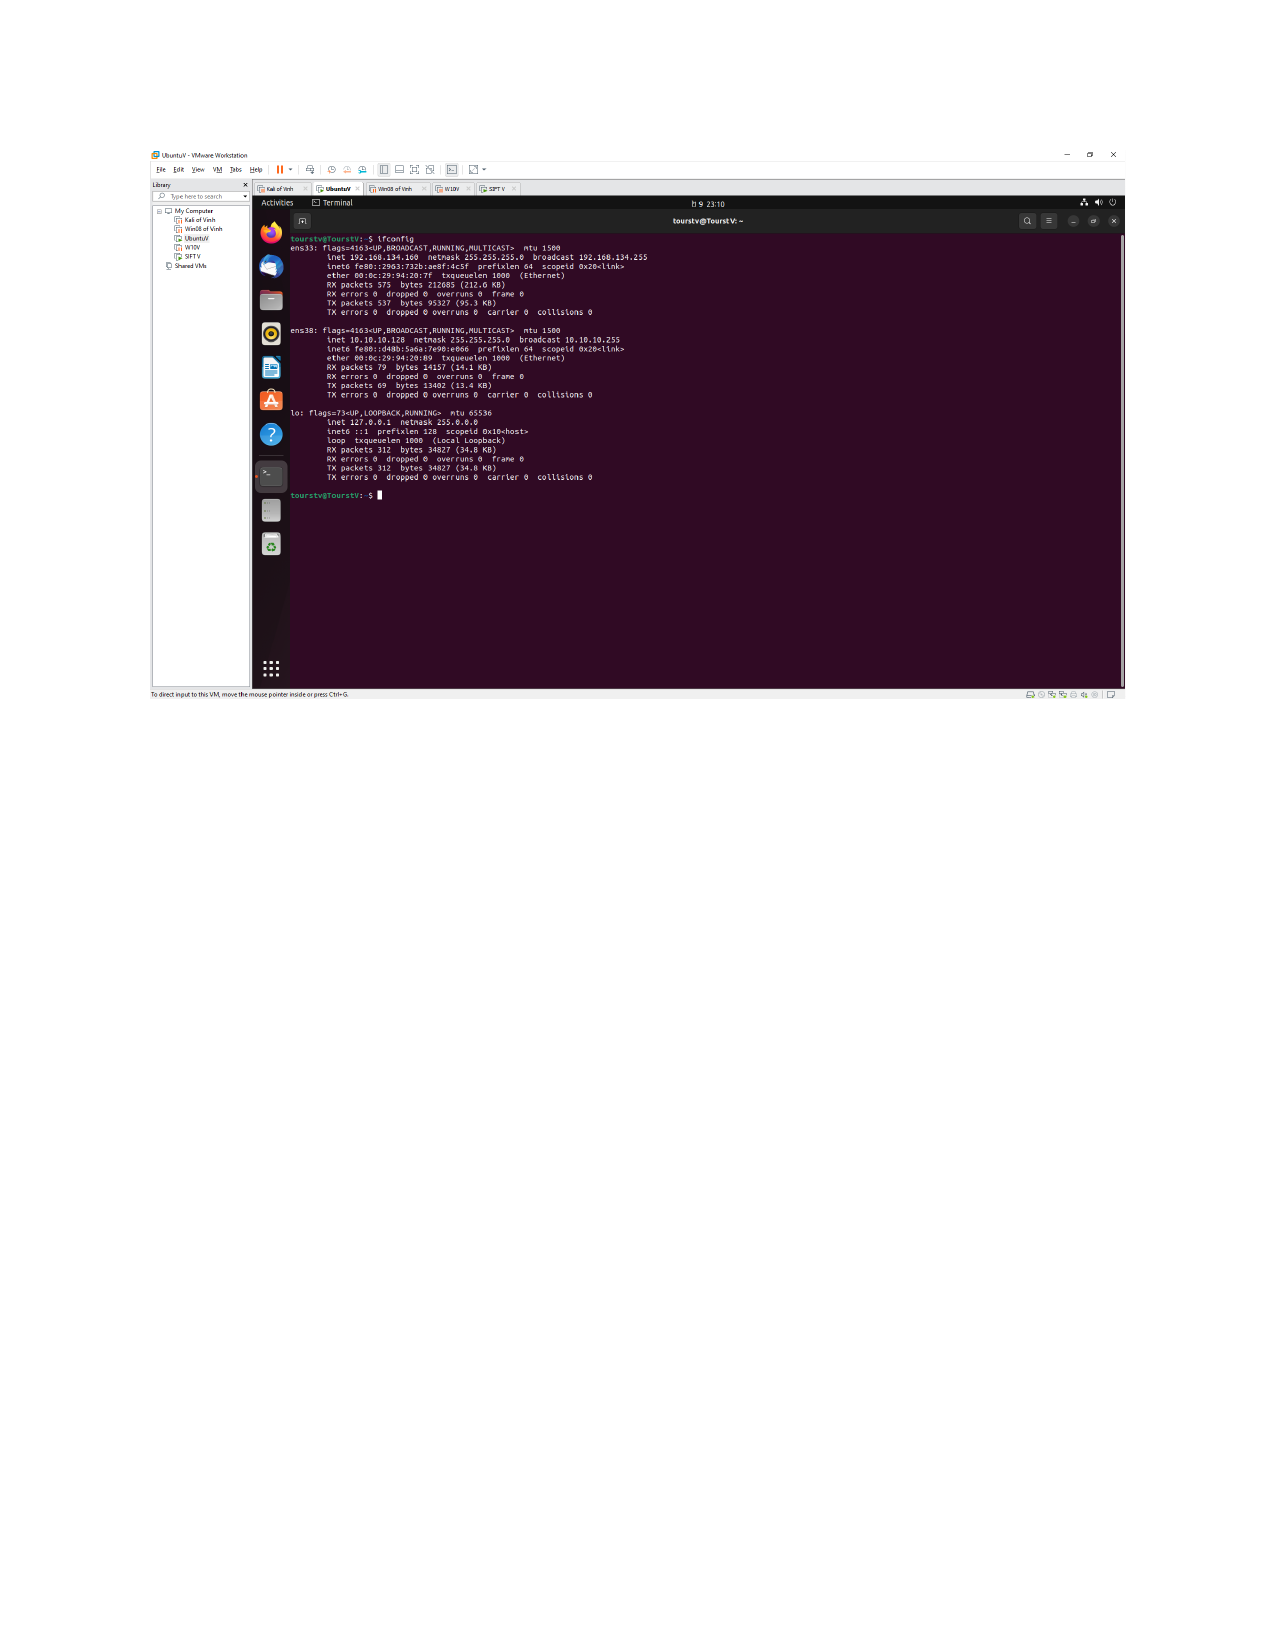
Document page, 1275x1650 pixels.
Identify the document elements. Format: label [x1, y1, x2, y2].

picture [150, 150, 1125, 699]
